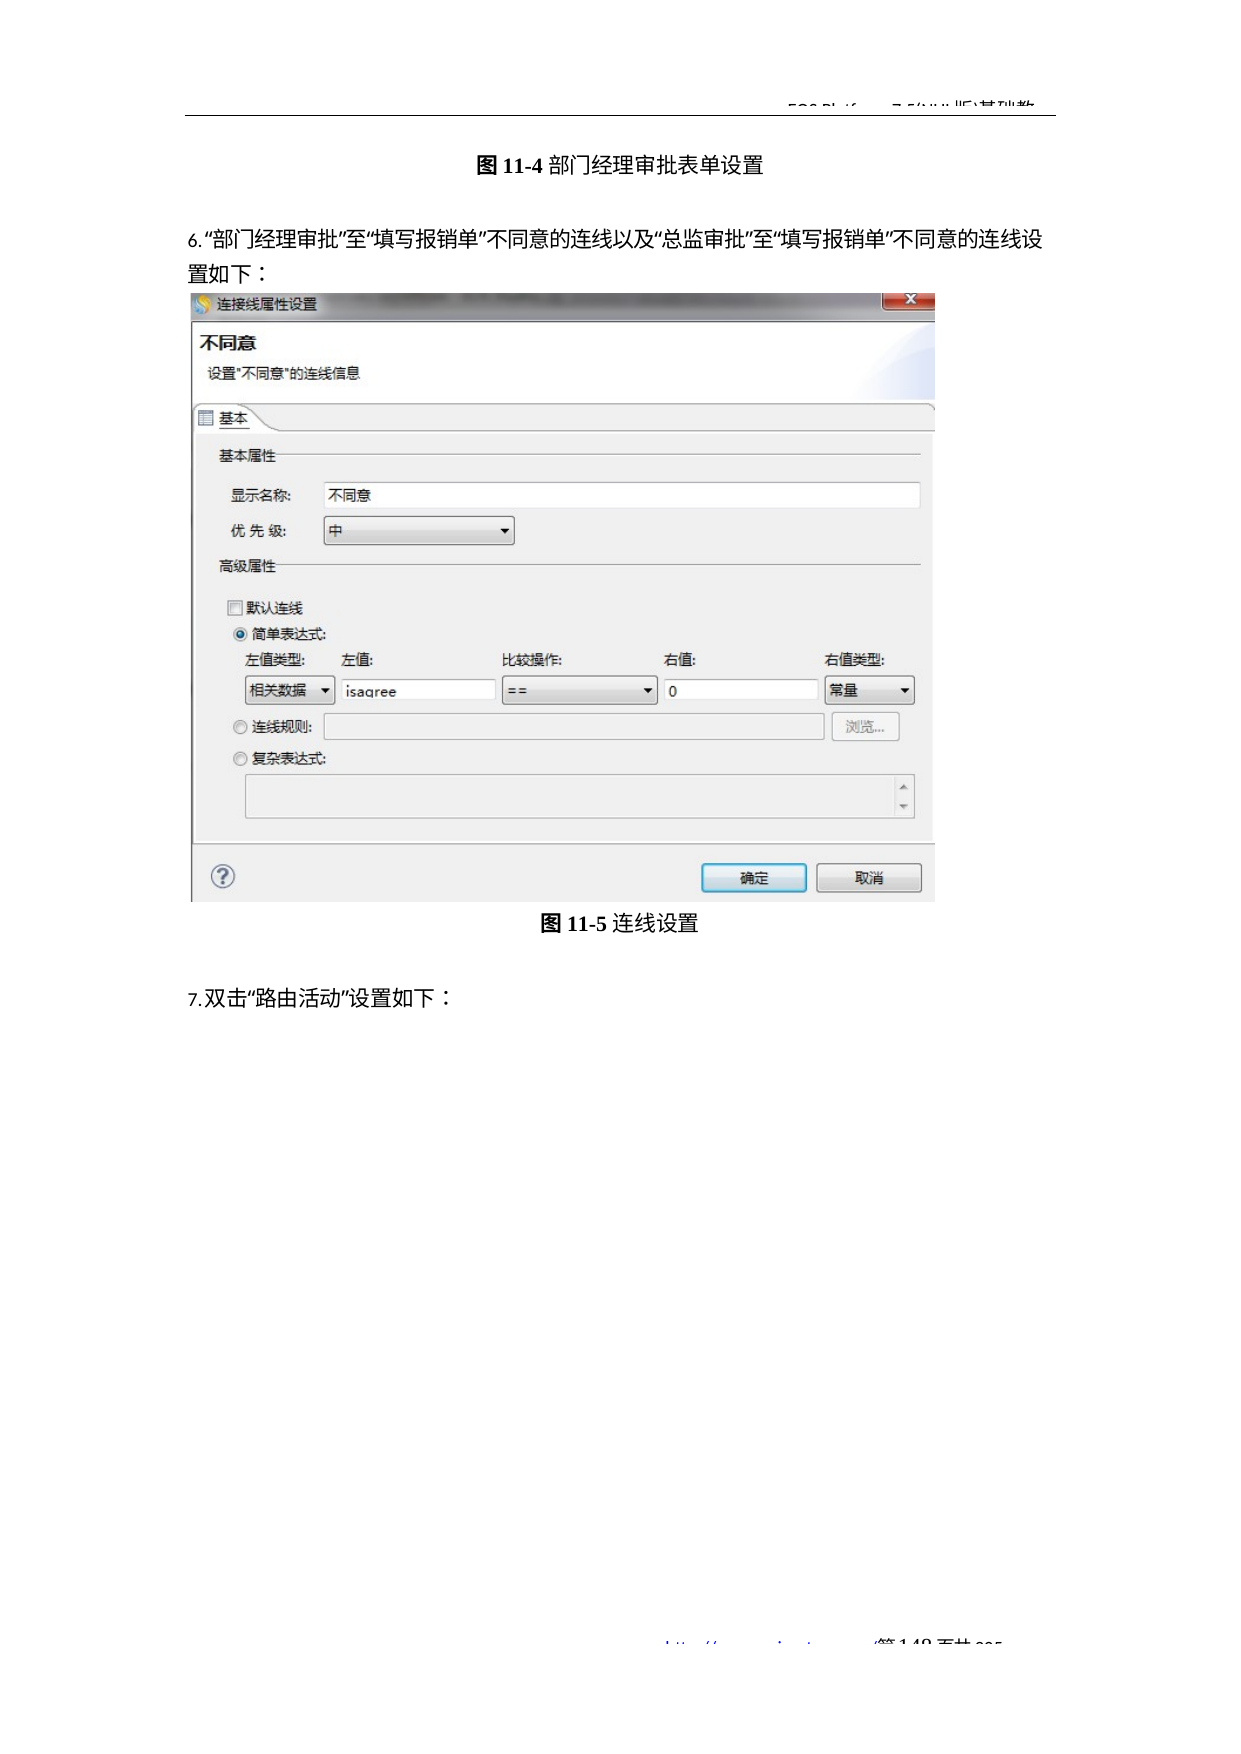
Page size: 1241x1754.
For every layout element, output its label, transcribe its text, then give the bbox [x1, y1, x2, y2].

text 图11-5 连线设置 [176, 908, 1064, 938]
list “部门经理审批”至“填写报销单”不同意的连线以及“总监审批”至“填写报销单”不同意的连线设置如下： [187, 224, 1053, 288]
list 双击“路由活动”设置如下： [187, 983, 1111, 1012]
text 图11-4 部门经理审批表单设置 [176, 150, 1064, 179]
picture [190, 293, 935, 902]
